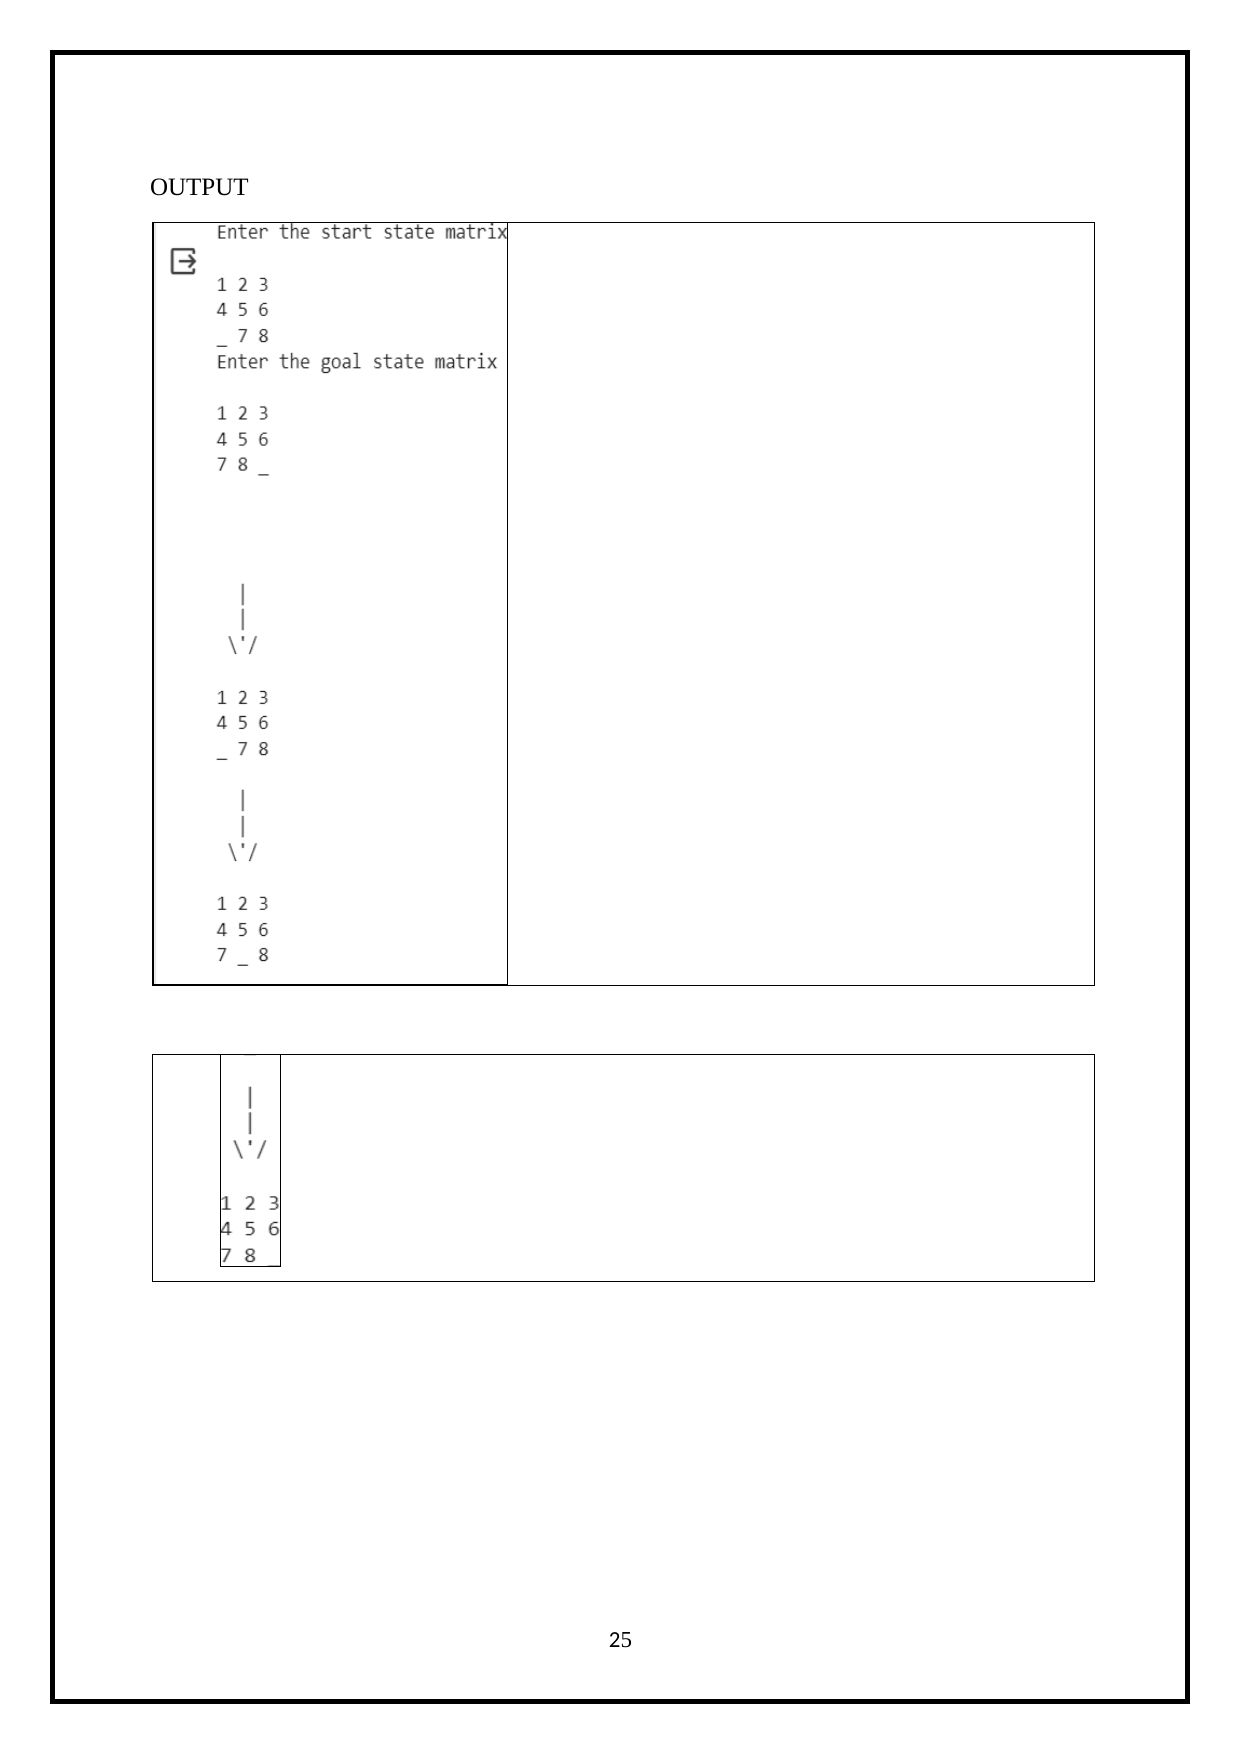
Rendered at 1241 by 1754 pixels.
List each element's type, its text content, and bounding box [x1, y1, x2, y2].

picture [221, 1055, 280, 1266]
text OUTPUT [150, 172, 1105, 201]
picture [154, 223, 507, 984]
